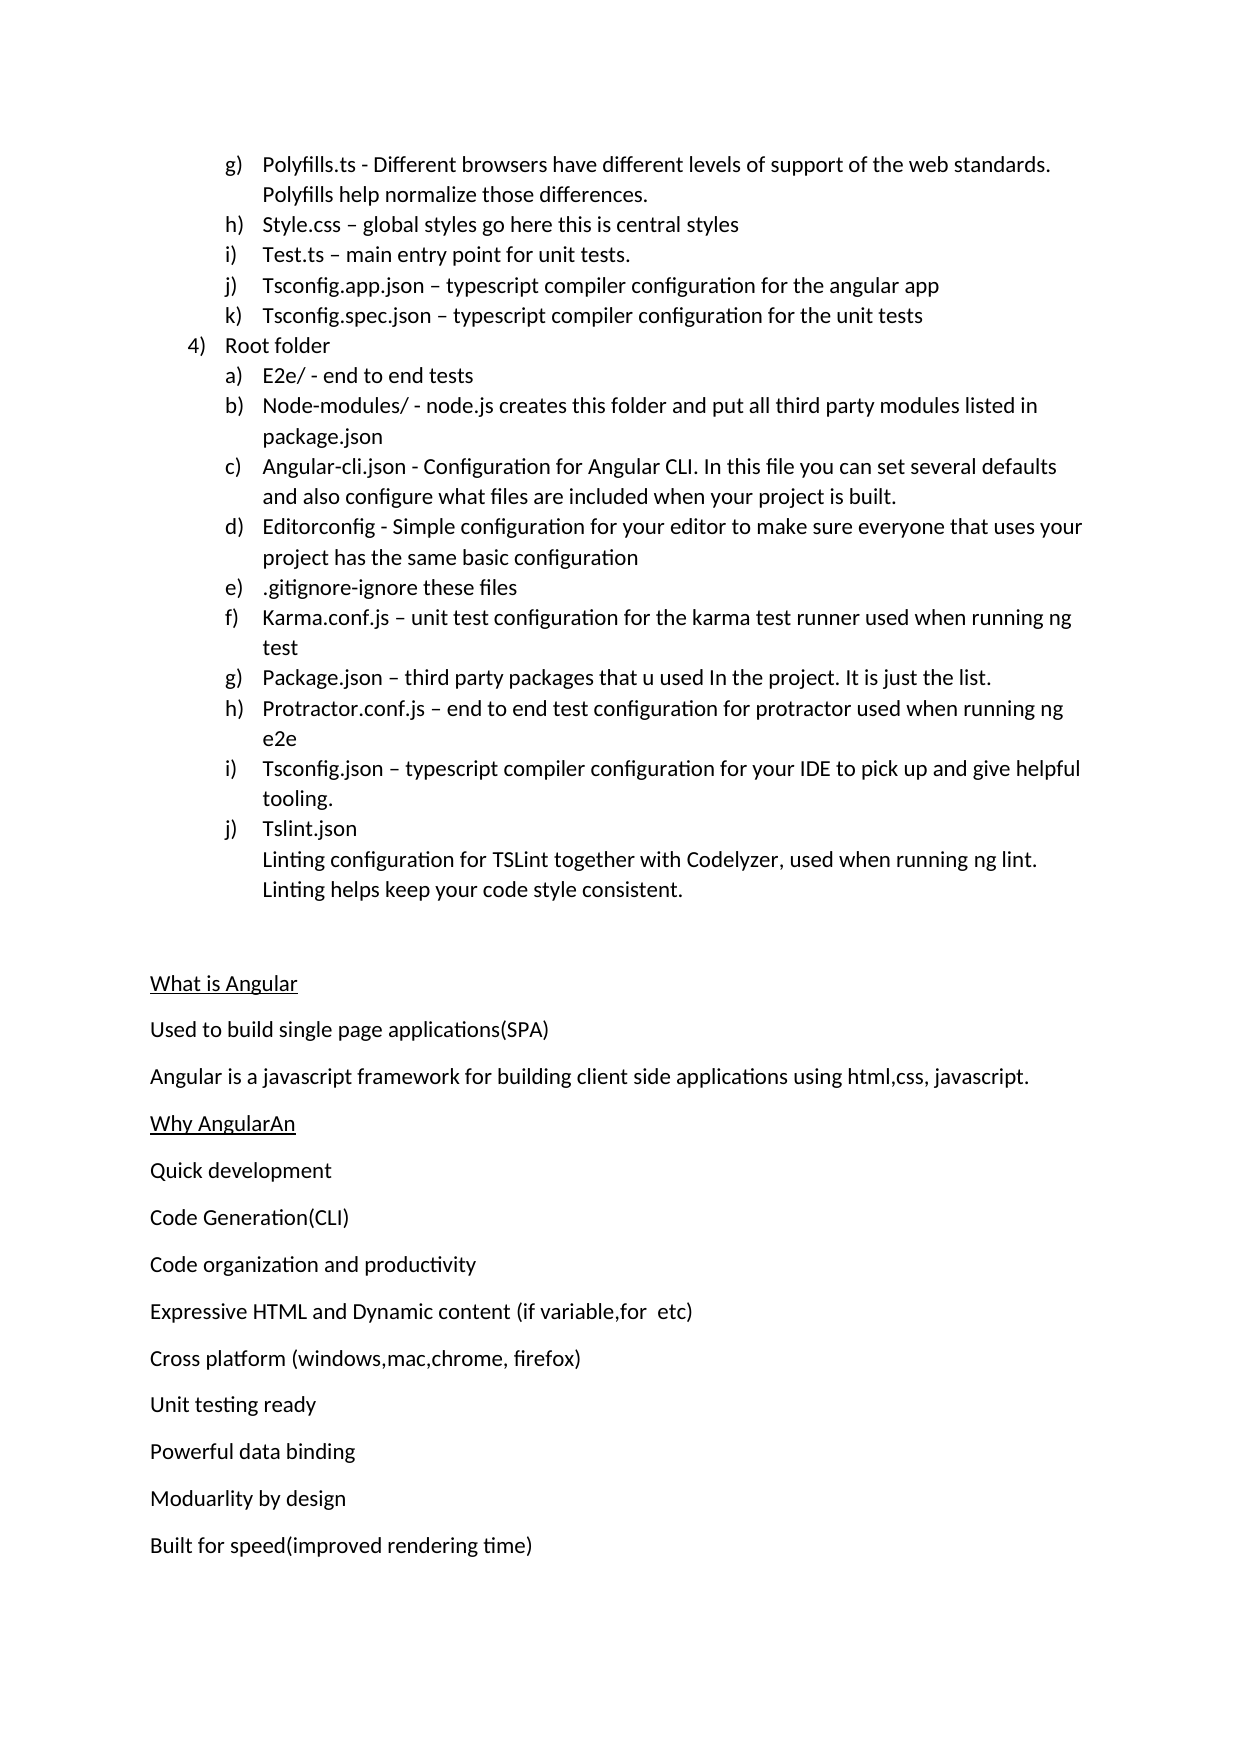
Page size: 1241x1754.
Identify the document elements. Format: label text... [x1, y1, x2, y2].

text Expressive HTML and Dynamic content (if variable,for etc) [150, 1297, 1090, 1325]
list Karma.conf.js – unit test configuration for the karma test runner used when running ng test [225, 603, 1090, 661]
text Unit testing ready [150, 1391, 1090, 1419]
list Editorconfig - Simple configuration for your editor to make sure everyone that uses your project has the same basic configuration [225, 512, 1090, 571]
list Polyfills.ts - Different browsers have different levels of support of the web standards. Polyfills help normalize those differences. [225, 150, 1090, 208]
text Angular is a javascript framework for building client side applications using html,css, javascript. [150, 1062, 1090, 1091]
text What is Angular [150, 969, 1090, 997]
list Node-modules/ - node.js creates this folder and put all third party modules listed in package.json [225, 392, 1090, 450]
text Moduarlity by design [150, 1484, 1090, 1512]
text Code Generation(CLI) [150, 1203, 1090, 1231]
list .gitignore-ignore these files [225, 573, 1090, 601]
text Why AngularAn [150, 1109, 1090, 1137]
list E2e/ - end to end tests [225, 361, 1090, 389]
list Package.json – third party packages that u used In the project. It is just the list. [225, 663, 1090, 692]
list Tsconfig.app.json – typescript compiler configuration for the angular app [225, 271, 1090, 299]
text Used to build single page applications(SPA) [150, 1016, 1090, 1044]
list Tsconfig.spec.json – typescript compiler configuration for the unit tests [225, 301, 1090, 329]
list Angular-cli.json - Configuration for Angular CLI. In this file you can set several defaults and also configure what files are included when your project is built. [225, 452, 1090, 510]
text Quick development [150, 1156, 1090, 1184]
text Powerful data binding [150, 1437, 1090, 1466]
list Tsconfig.json – typescript compiler configuration for your IDE to pick up and give helpful tooling. [225, 754, 1090, 812]
list Protractor.conf.js – end to end test configuration for protractor used when running ng e2e [225, 694, 1090, 752]
text Cross platform (windows,mac,chrome, firefox) [150, 1344, 1090, 1372]
list Style.css – global styles go here this is central styles [225, 210, 1090, 238]
list Root folder [187, 331, 1090, 359]
list Tslint.json Linting configuration for TSLint together with Codelyzer, used when running ng lint. Linting helps keep your code style consistent. [225, 814, 1090, 903]
text Built for speed(improved rendering time) [150, 1531, 1090, 1559]
list Test.ts – main entry point for unit tests. [225, 241, 1090, 269]
text Code organization and productivity [150, 1250, 1090, 1278]
